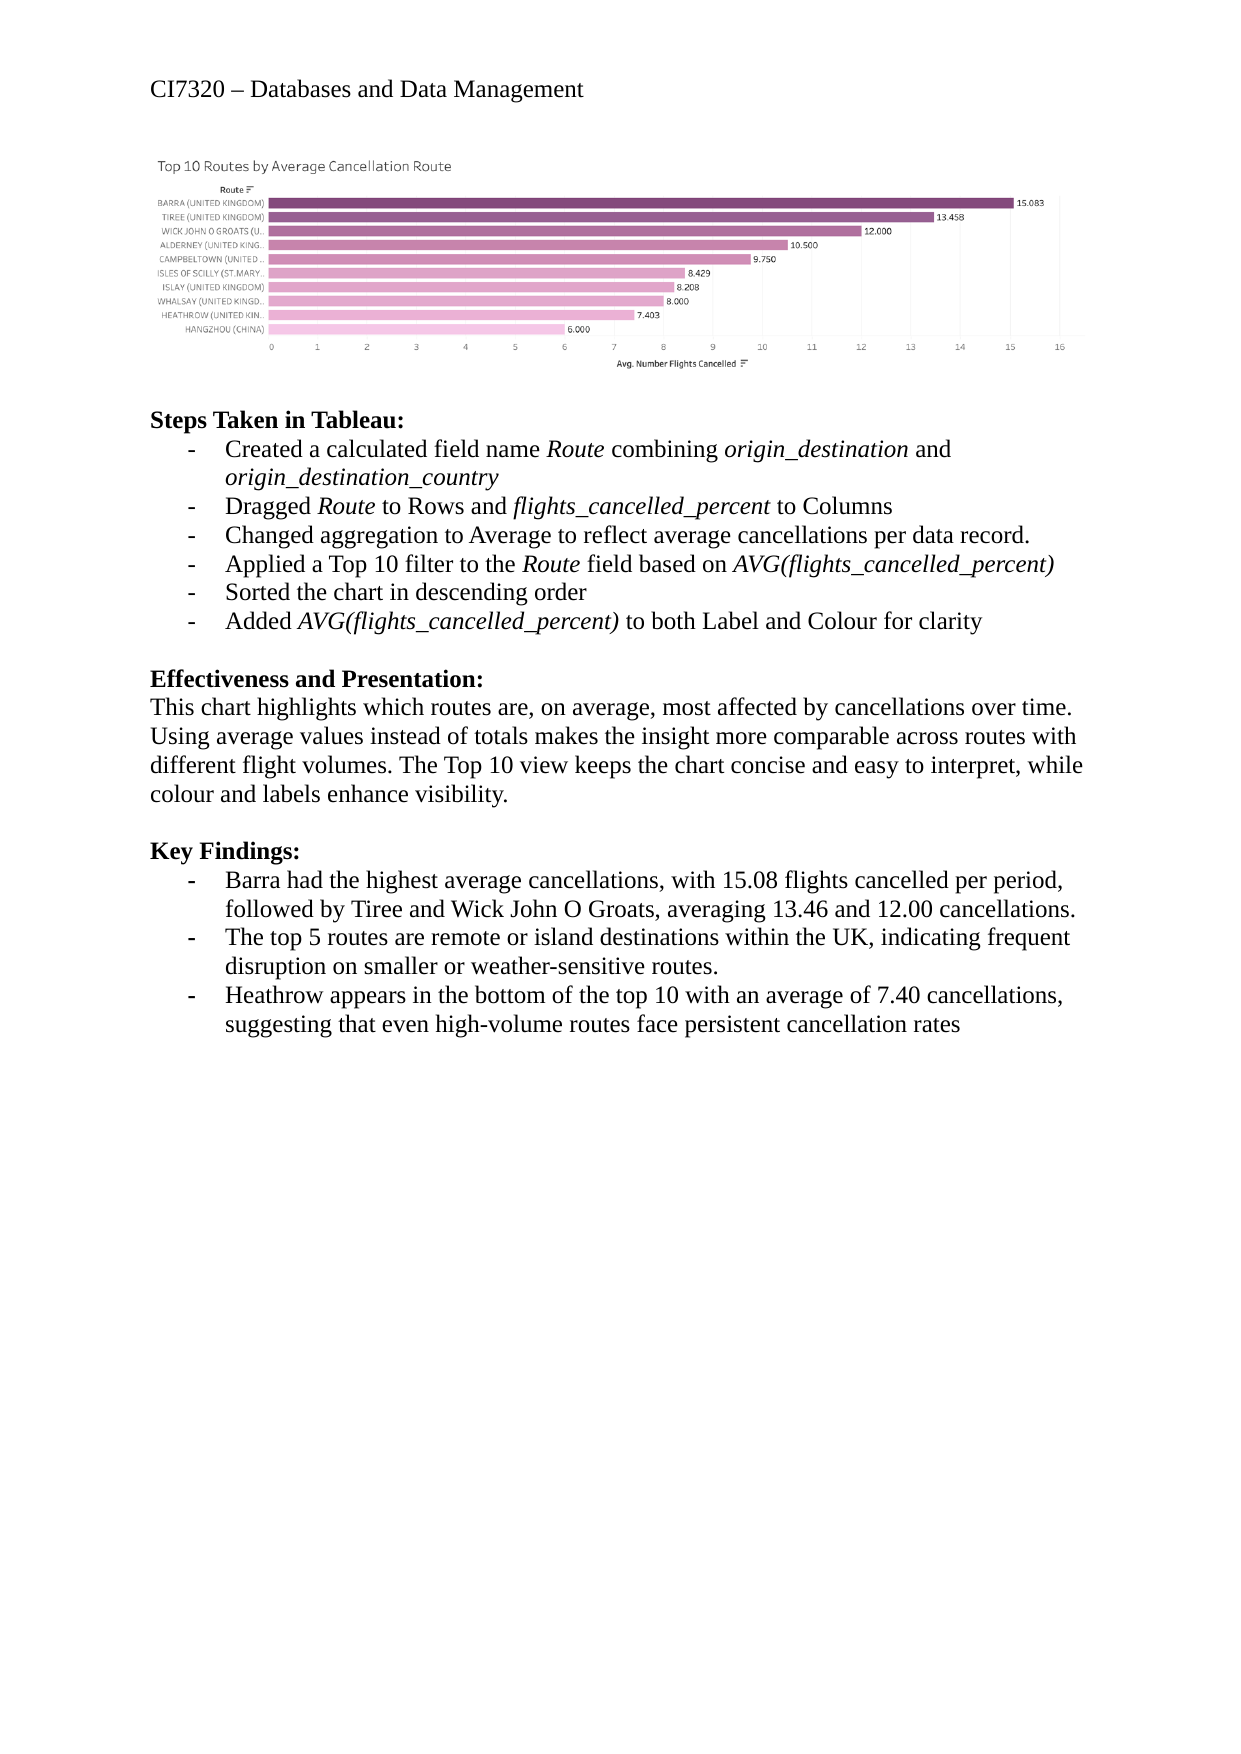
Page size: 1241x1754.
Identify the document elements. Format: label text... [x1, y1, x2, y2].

text This chart highlights which routes are, on average, most affected by cancellations over time. Using average values instead of totals makes the insight more comparable across routes with different flight volumes. The Top 10 view keeps the chart concise and easy to interpret, while colour and labels enhance visibility. [150, 692, 1090, 807]
list Sorted the chart in descending order [187, 577, 1090, 606]
list Heathrow appears in the bottom of the top 10 with an average of 7.40 cancellations, suggesting that even high-volume routes face persistent cancellation rates [187, 980, 1090, 1037]
list Applied a Top 10 filter to the Route field based on AVG(flights_cancelled_percent) [187, 549, 1090, 577]
text Steps Taken in Tableau: [150, 405, 1090, 434]
list Changed aggregation to Average to reflect average cancellations per data record. [187, 520, 1090, 549]
list Dragged Route to Rows and flights_cancelled_percent to Columns [187, 491, 1090, 520]
list Added AVG(flights_cancelled_percent) to both Label and Colour for clarity [187, 606, 1090, 635]
list Barra had the highest average cancellations, with 15.08 flights cancelled per period, followed by Tiree and Wick John O Groats, averaging 13.46 and 12.00 cancellations. [187, 865, 1090, 922]
text Effectiveness and Presentation: [150, 664, 1090, 692]
picture [150, 150, 1091, 377]
list The top 5 routes are remote or island destinations within the UK, indicating frequent disruption on smaller or weather-sensitive routes. [187, 922, 1090, 980]
list Created a calculated field name Route combining origin_destination and origin_destination_country [187, 434, 1090, 491]
text Key Findings: [150, 836, 1090, 865]
